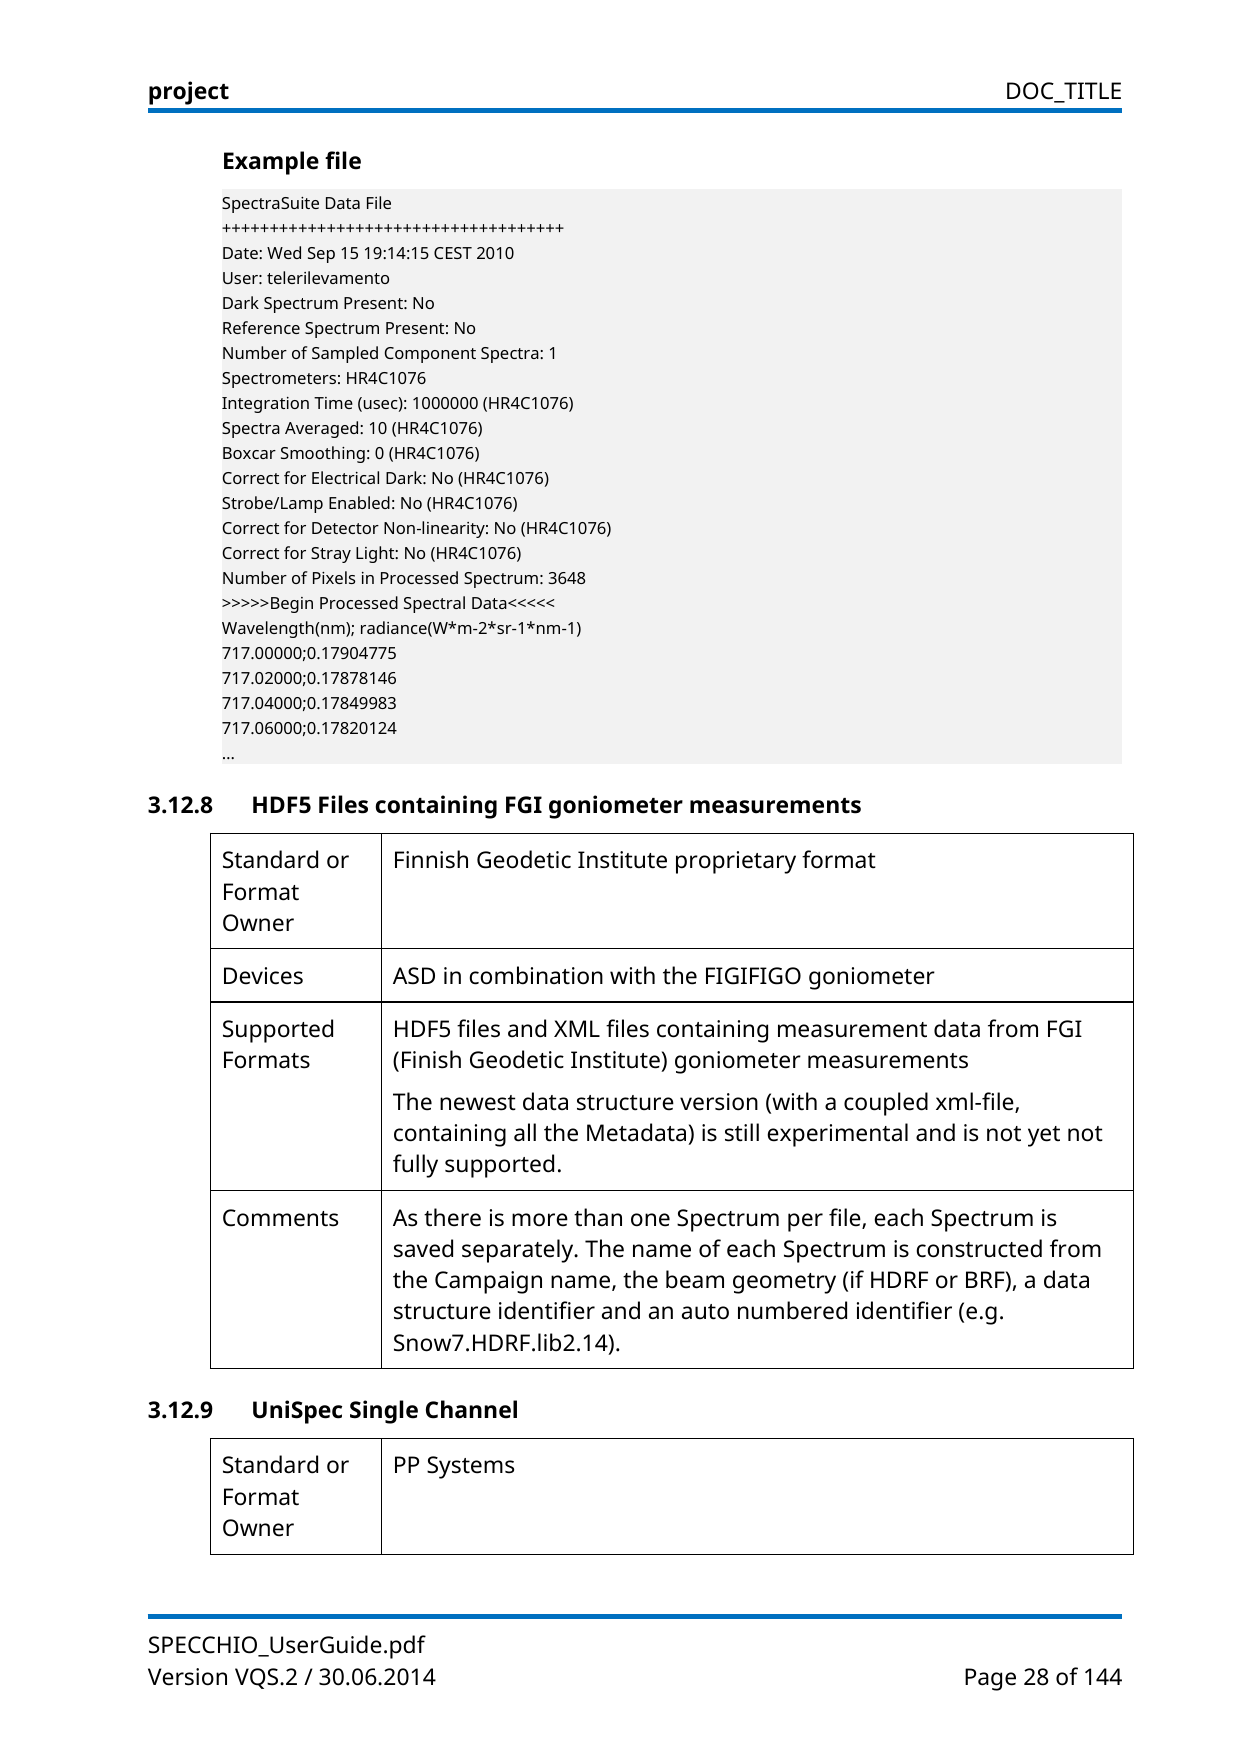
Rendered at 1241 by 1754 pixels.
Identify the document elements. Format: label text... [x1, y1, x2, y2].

table_cell Supported Formats [211, 1003, 381, 1190]
subtitle HDF5 Files containing FGI goniometer measurements [148, 789, 1122, 820]
table_header Standard or Format Owner [211, 1439, 381, 1553]
table_cell HDF5 files and XML files containing measurement data from FGI (Finish Geodetic Institute) goniometer measurements The newest data structure version (with a coupled xml-file, containing all the Metadata) is still experimental and is not yet not fully supported. [382, 1003, 1133, 1190]
text Number of Pixels in Processed Spectrum: 3648 [222, 564, 1122, 589]
table_cell Comments [211, 1191, 381, 1368]
text User: telerilevamento [222, 264, 1122, 289]
table_header Finnish Geodetic Institute proprietary format [382, 834, 1133, 948]
text Strobe/Lamp Enabled: No (HR4C1076) [222, 489, 1122, 514]
text 717.00000;0.17904775 [222, 639, 1122, 664]
text Correct for Stray Light: No (HR4C1076) [222, 539, 1122, 564]
text Dark Spectrum Present: No [222, 289, 1122, 314]
text Reference Spectrum Present: No [222, 314, 1122, 339]
text ++++++++++++++++++++++++++++++++++++ [222, 214, 1122, 239]
text Correct for Electrical Dark: No (HR4C1076) [222, 464, 1122, 489]
text 717.04000;0.17849983 [222, 689, 1122, 714]
text 717.06000;0.17820124 [222, 714, 1122, 739]
table_cell Devices [211, 949, 381, 1001]
subtitle Example file [222, 145, 1122, 176]
text Integration Time (usec): 1000000 (HR4C1076) [222, 389, 1122, 414]
table_cell As there is more than one Spectrum per file, each Spectrum is saved separately. The name of each Spectrum is constructed from the Campaign name, the beam geometry (if HDRF or BRF), a data structure identifier and an auto numbered identifier (e.g. Snow7.HDRF.lib2.14). [382, 1191, 1133, 1368]
text SpectraSuite Data File [222, 189, 1122, 214]
text Spectrometers: HR4C1076 [222, 364, 1122, 389]
table_cell ASD in combination with the FIGIFIGO goniometer [382, 949, 1133, 1001]
table_header Standard or Format Owner [211, 834, 381, 948]
text Boxcar Smoothing: 0 (HR4C1076) [222, 439, 1122, 464]
text Spectra Averaged: 10 (HR4C1076) [222, 414, 1122, 439]
subtitle UniSpec Single Channel [148, 1394, 1122, 1425]
text Wavelength(nm); radiance(W*m-2*sr-1*nm-1) [222, 614, 1122, 639]
text Correct for Detector Non-linearity: No (HR4C1076) [222, 514, 1122, 539]
text Number of Sampled Component Spectra: 1 [222, 339, 1122, 364]
text … [222, 739, 1122, 764]
table_header PP Systems [382, 1439, 1133, 1553]
text >>>>>Begin Processed Spectral Data<<<<< [222, 589, 1122, 614]
text 717.02000;0.17878146 [222, 664, 1122, 689]
text Date: Wed Sep 15 19:14:15 CEST 2010 [222, 239, 1122, 264]
